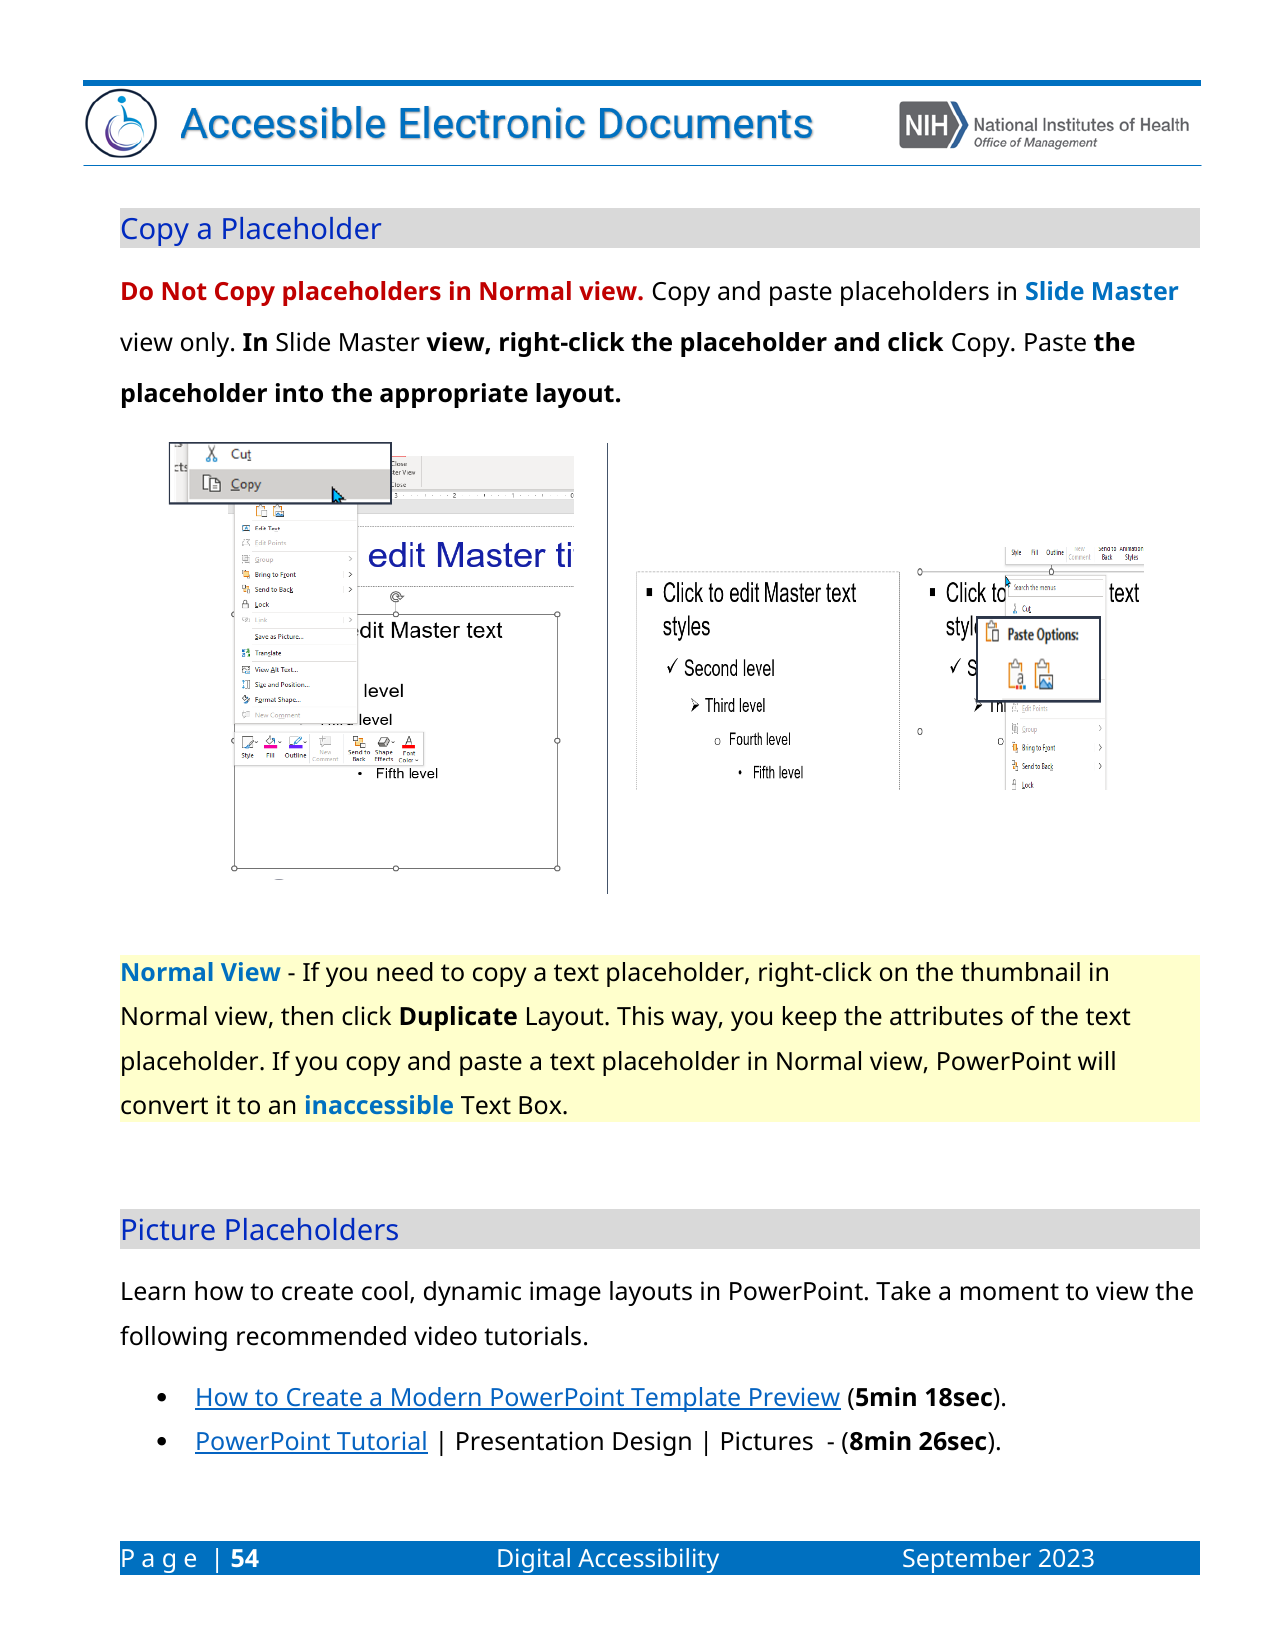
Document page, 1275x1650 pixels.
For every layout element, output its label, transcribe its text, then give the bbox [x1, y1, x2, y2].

table_header [158, 443, 607, 894]
subtitle Picture Placeholders [120, 1209, 1200, 1249]
table_header [608, 443, 1169, 894]
list PowerPoint Tutorial | Presentation Design | Pictures - (8min 26sec). [157, 1423, 1200, 1458]
picture [632, 547, 1144, 790]
list How to Create a Modern PowerPoint Template Preview (5min 18sec). [157, 1379, 1200, 1413]
text Normal View - If you need to copy a text placeholder, right-click on the thumbnail in Normal view, then click Duplicate Layout. This way, you keep the attributes of the text placeholder. If you copy and paste a text placeholder in Normal view, PowerPoint will convert it to an inaccessible Text Box. [120, 955, 1200, 1122]
subtitle Copy a Placeholder [120, 208, 1200, 248]
text Learn how to create cool, dynamic image layouts in PowerPoint. Take a moment to view the following recommended video tutorials. [120, 1274, 1200, 1352]
picture [75, 75, 1210, 171]
text Do Not Copy placeholders in Normal view. Copy and paste placeholders in Slide Master view only. In Slide Master view, right-click the placeholder and click Copy. Paste the placeholder into the appropriate layout. [120, 273, 1200, 409]
picture [168, 442, 574, 880]
